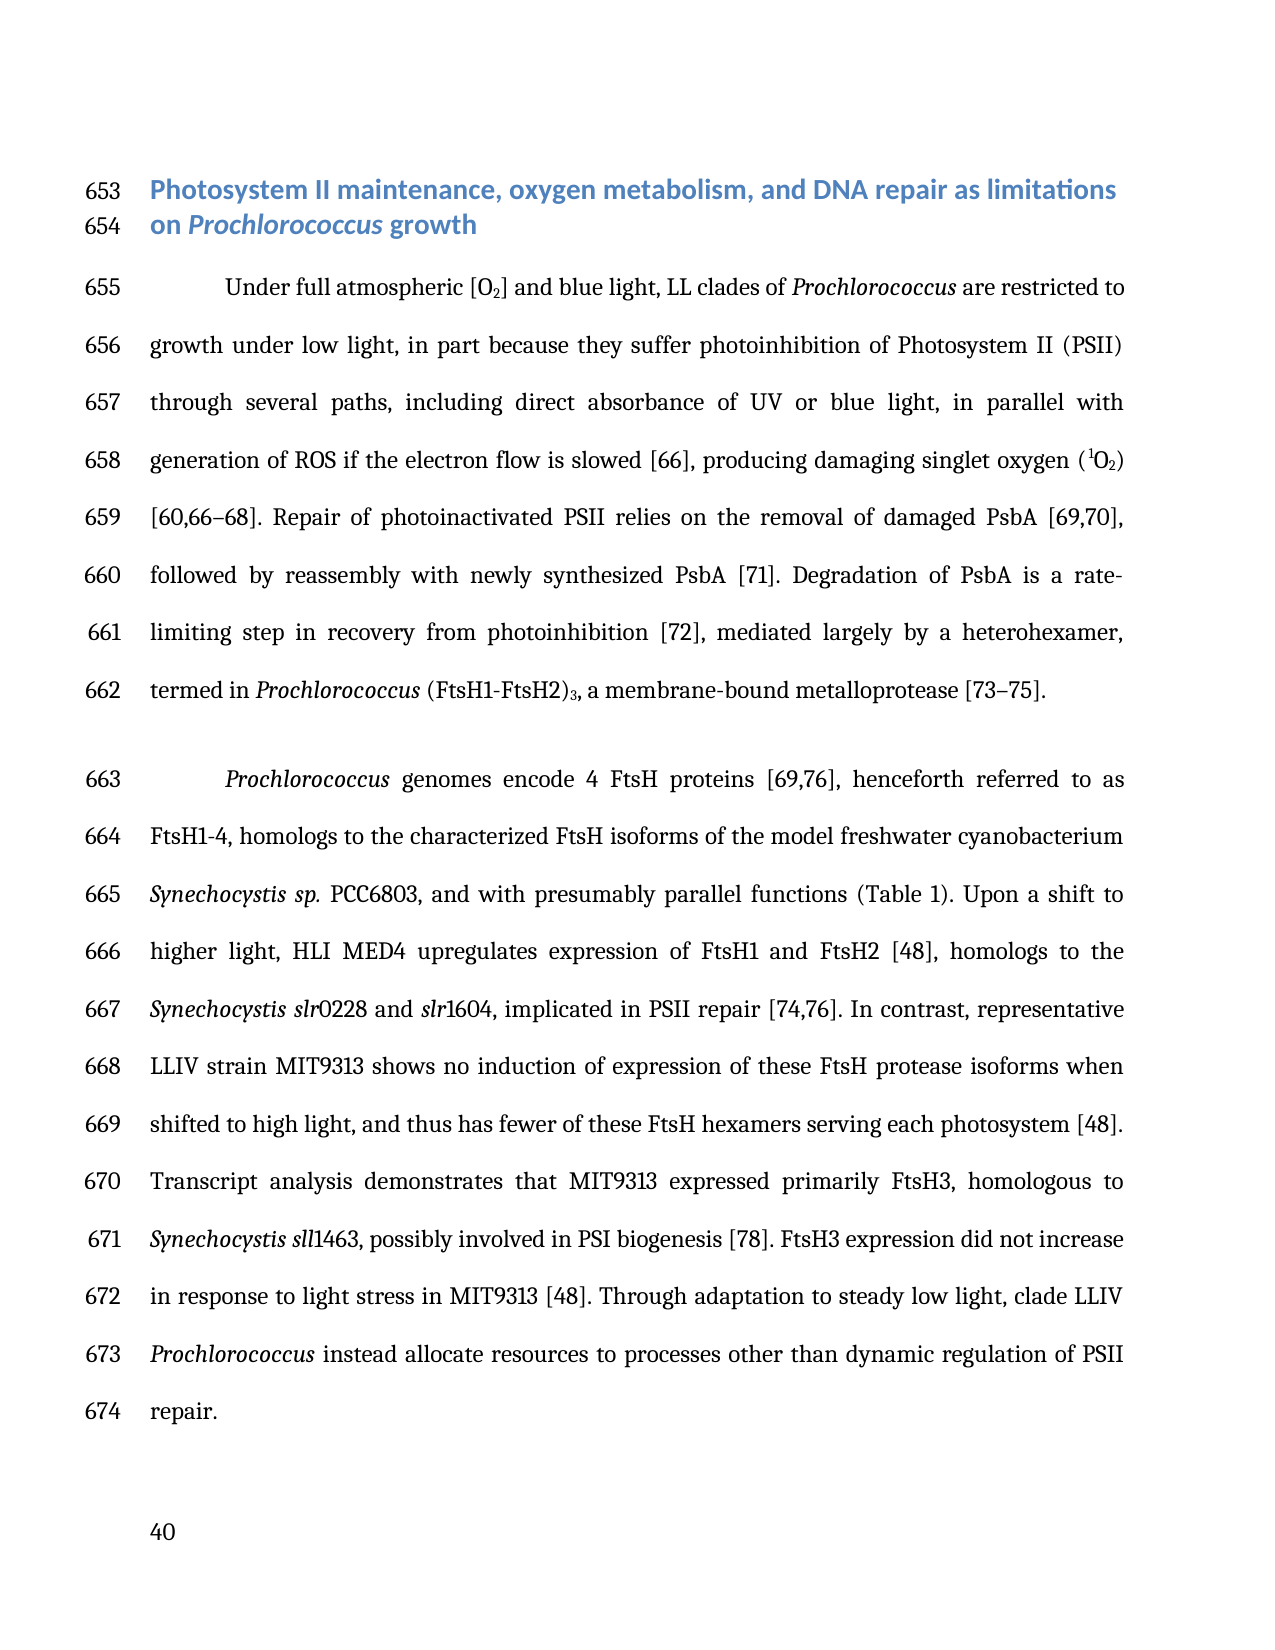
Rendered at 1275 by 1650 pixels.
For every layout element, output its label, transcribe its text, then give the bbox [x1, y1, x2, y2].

text Prochlorococcus genomes encode 4 FtsH proteins [69,76], henceforth referred to as FtsH1-4, homologs to the characterized FtsH isoforms of the model freshwater cyanobacterium Synechocystis sp. PCC6803, and with presumably parallel functions (Table 1). Upon a shift to higher light, HLI MED4 upregulates expression of FtsH1 and FtsH2 [48], homologs to the Synechocystis slr0228 and slr1604, implicated in PSII repair [74,76]. In contrast, representative LLIV strain MIT9313 shows no induction of expression of these FtsH protease isoforms when shifted to high light, and thus has fewer of these FtsH hexamers serving each photosystem [48]. Transcript analysis demonstrates that MIT9313 expressed primarily FtsH3, homologous to Synechocystis sll1463, possibly involved in PSI biogenesis [78]. FtsH3 expression did not increase in response to light stress in MIT9313 [48]. Through adaptation to steady low light, clade LLIV Prochlorococcus instead allocate resources to processes other than dynamic regulation of PSII repair. [150, 764, 1125, 1426]
text Under full atmospheric [O2] and blue light, LL clades of Prochlorococcus are restricted to growth under low light, in part because they suffer photoinhibition of Photosystem II (PSII) through several paths, including direct absorbance of UV or blue light, in parallel with generation of ROS if the electron flow is slowed [66], producing damaging singlet oxygen (1O2) [60,66–68]. Repair of photoinactivated PSII relies on the removal of damaged PsbA [69,70], followed by reassembly with newly synthesized PsbA [71]. Degradation of PsbA is a rate-limiting step in recovery from photoinhibition [72], mediated largely by a heterohexamer, termed in Prochlorococcus (FtsH1-FtsH2)3, a membrane-bound metalloprotease [73–75]. [150, 273, 1125, 704]
subtitle Photosystem II maintenance, oxygen metabolism, and DNA repair as limitations on Prochlorococcus growth [150, 171, 1125, 242]
